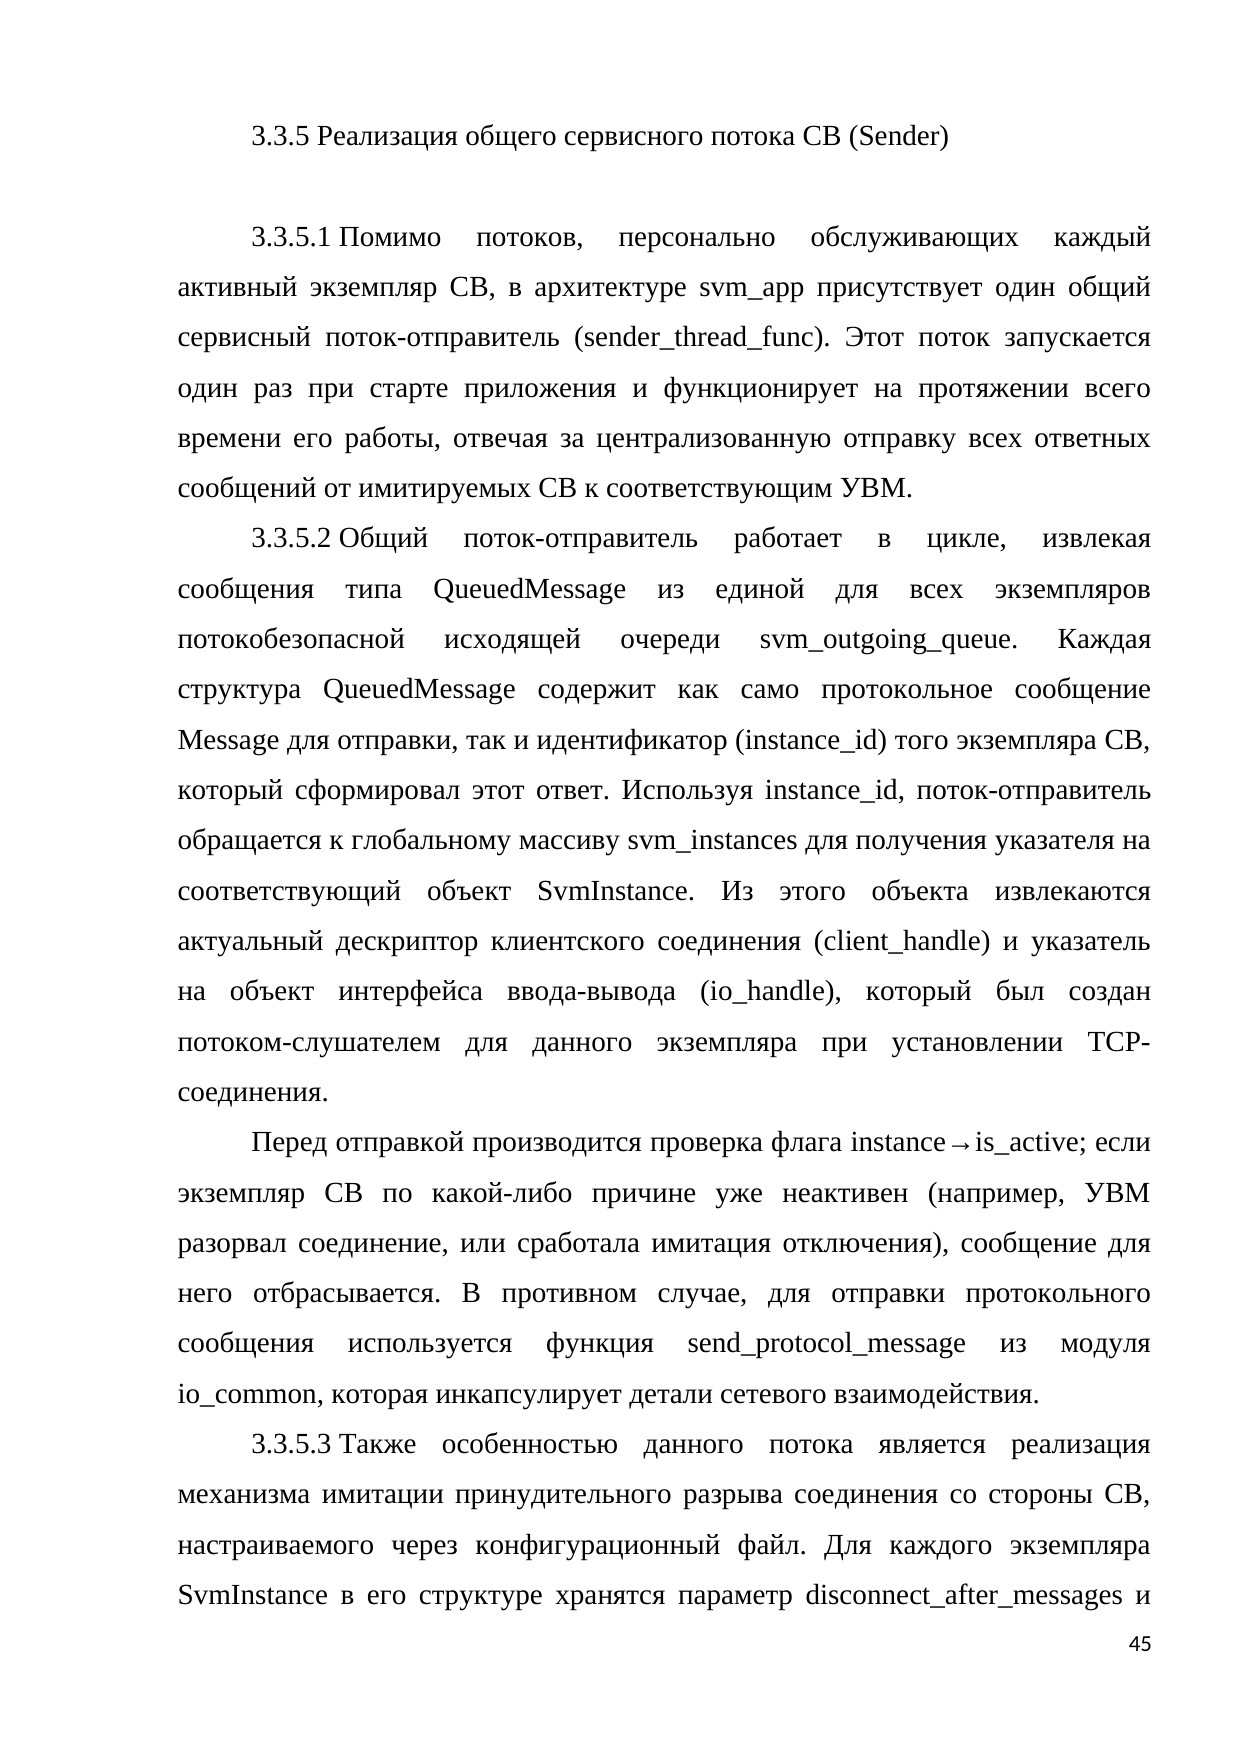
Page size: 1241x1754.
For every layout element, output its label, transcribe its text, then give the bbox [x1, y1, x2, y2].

text Общий поток-отправитель работает в цикле, извлекая сообщения типа QueuedMessage из единой для всех экземпляров потокобезопасной исходящей очереди svm_outgoing_queue. Каждая структура QueuedMessage содержит как само протокольное сообщение Message для отправки, так и идентификатор (instance_id) того экземпляра СВ, который сформировал этот ответ. Используя instance_id, поток-отправитель обращается к глобальному массиву svm_instances для получения указателя на соответствующий объект SvmInstance. Из этого объекта извлекаются актуальный дескриптор клиентского соединения (client_handle) и указатель на объект интерфейса ввода-вывода (io_handle), который был создан потоком-слушателем для данного экземпляра при установлении TCP-соединения. [177, 521, 1152, 1108]
text Перед отправкой производится проверка флага instance→is_active; если экземпляр СВ по какой-либо причине уже неактивен (например, УВМ разорвал соединение, или сработала имитация отключения), сообщение для него отбрасывается. В противном случае, для отправки протокольного сообщения используется функция send_protocol_message из модуля io_common, которая инкапсулирует детали сетевого взаимодействия. [177, 1124, 1152, 1409]
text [177, 1426, 1152, 1611]
text Реализация общего сервисного потока СВ (Sender) [177, 118, 1152, 152]
text Помимо потоков, персонально обслуживающих каждый активный экземпляр СВ, в архитектуре svm_app присутствует один общий сервисный поток-отправитель (sender_thread_func). Этот поток запускается один раз при старте приложения и функционирует на протяжении всего времени его работы, отвечая за централизованную отправку всех ответных сообщений от имитируемых СВ к соответствующим УВМ. [177, 219, 1152, 504]
